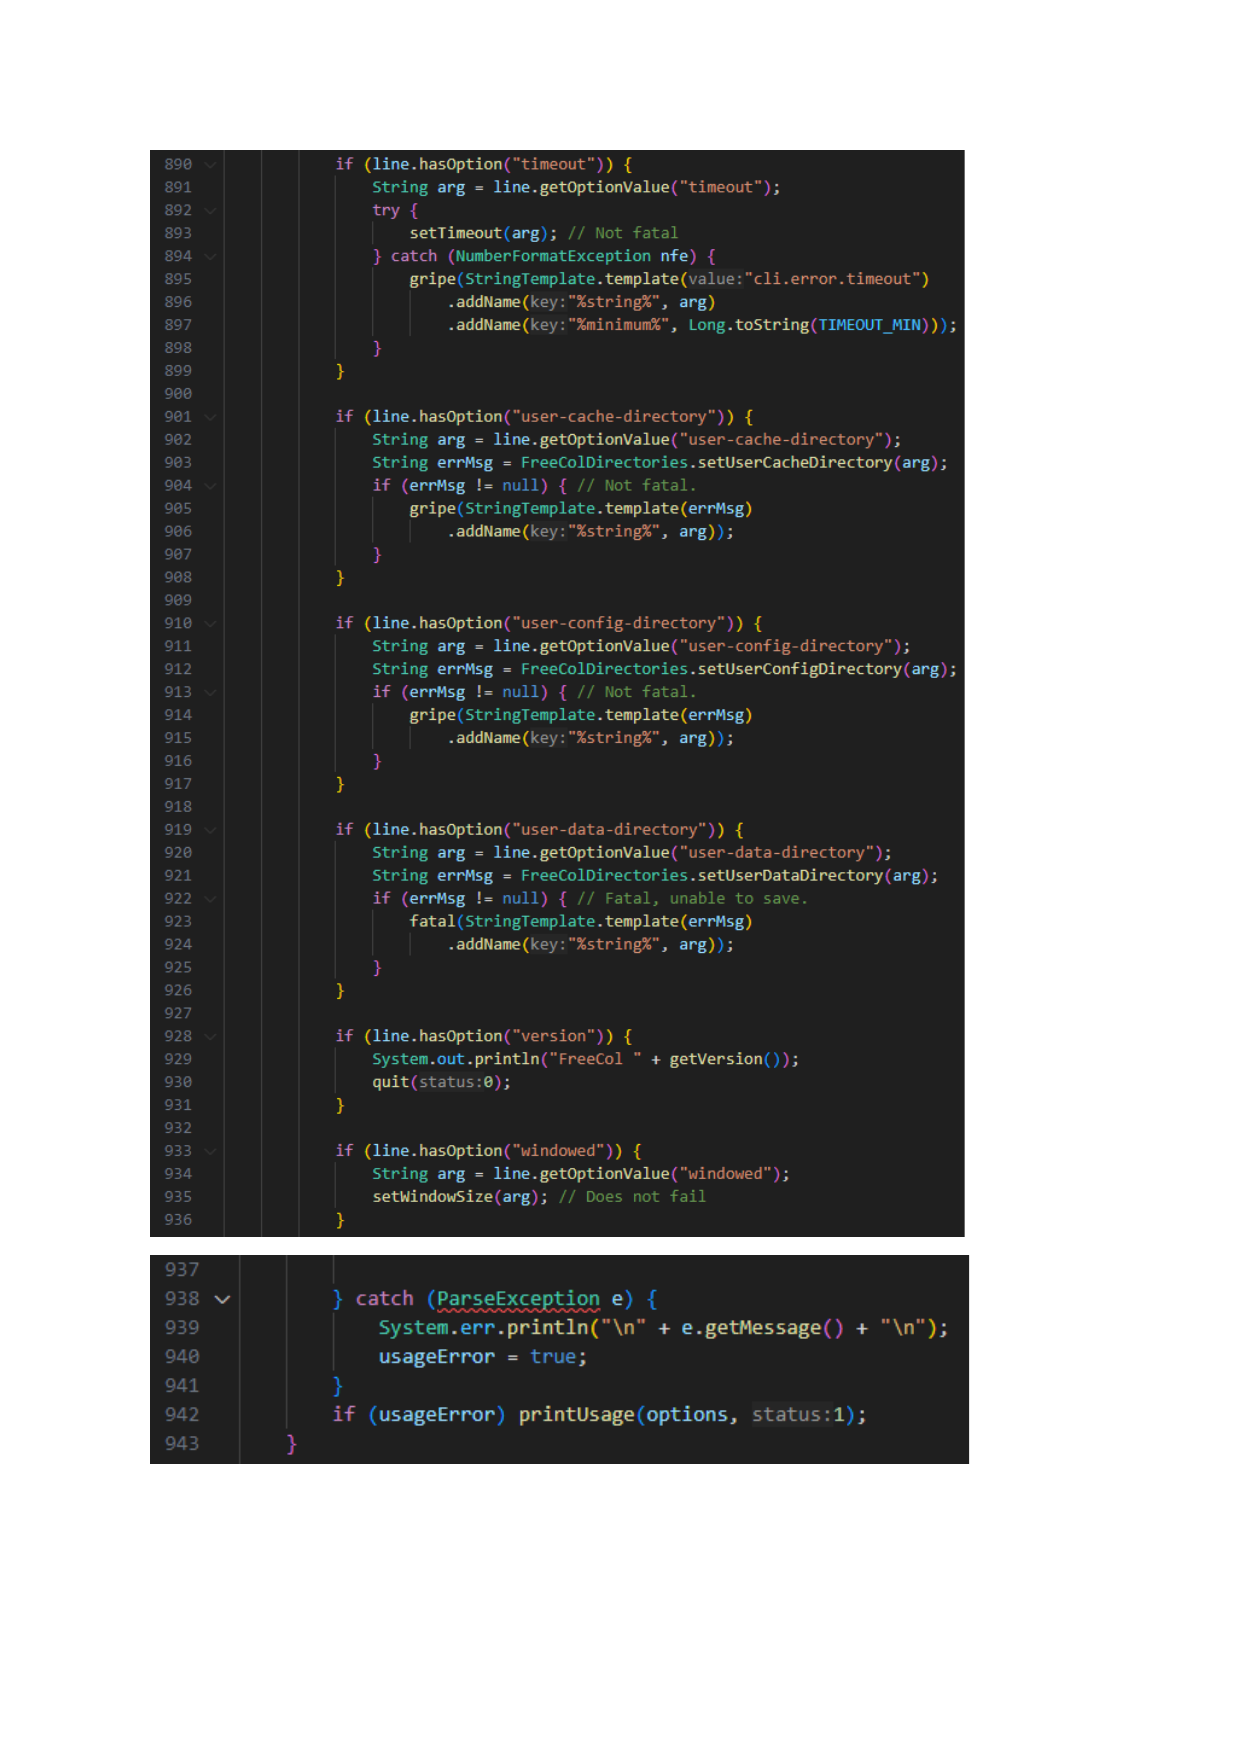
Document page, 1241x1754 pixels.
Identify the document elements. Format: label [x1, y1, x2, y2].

picture [150, 150, 965, 1237]
picture [150, 1255, 970, 1464]
